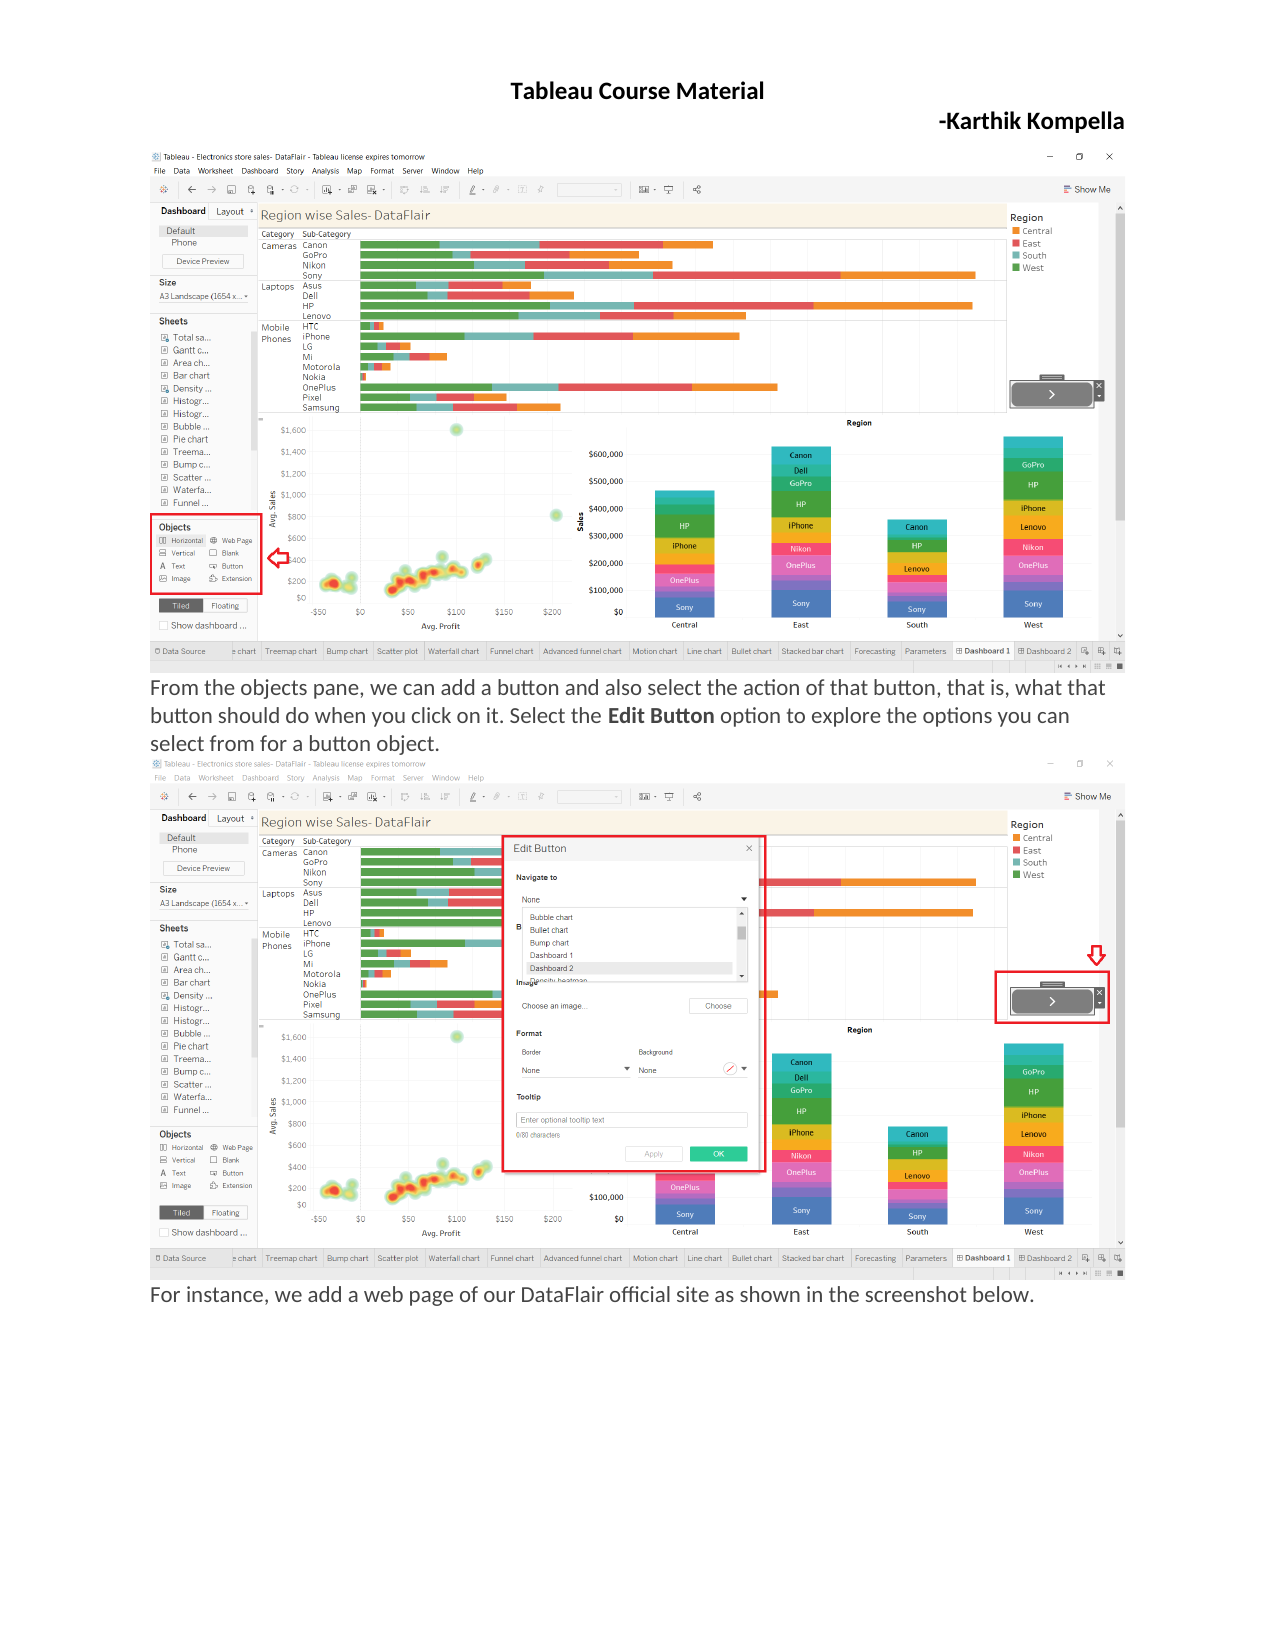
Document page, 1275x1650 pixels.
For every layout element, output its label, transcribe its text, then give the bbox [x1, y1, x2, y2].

text For instance, we add a web page of our DataFlair official site as shown in the screenshot below. [150, 1280, 1125, 1308]
text From the objects pane, we can add a button and also select the action of that button, that is, what that button should do when you click on it. Select the Edit Button option to explore the options you can select from for a button object. [150, 673, 1125, 757]
picture [150, 150, 1125, 673]
picture [150, 757, 1125, 1280]
